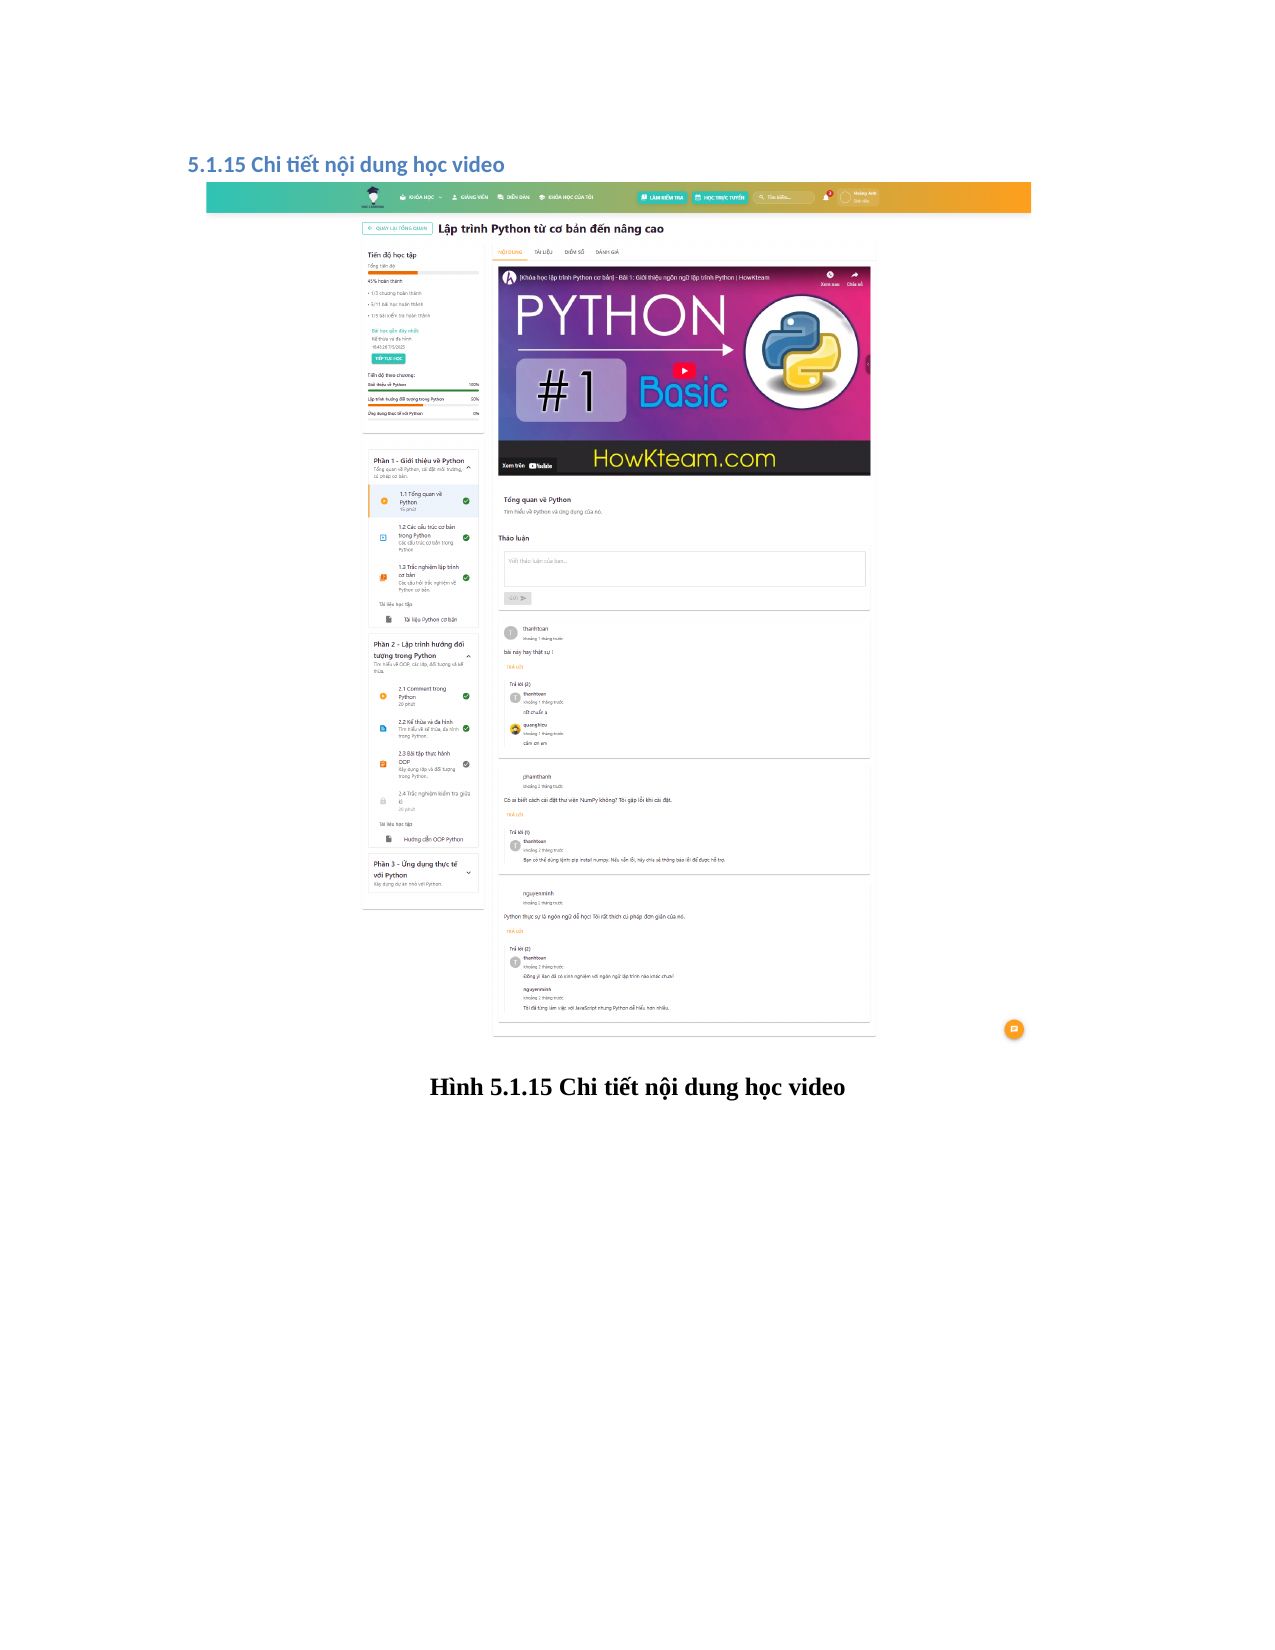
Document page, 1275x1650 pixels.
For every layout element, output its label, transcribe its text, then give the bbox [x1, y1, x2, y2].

picture [206, 182, 1032, 1047]
text Hình 5.1.15 Chi tiết nội dung học video [187, 1072, 1087, 1100]
subtitle 5.1.15 Chi tiết nội dung học video [187, 150, 1087, 178]
